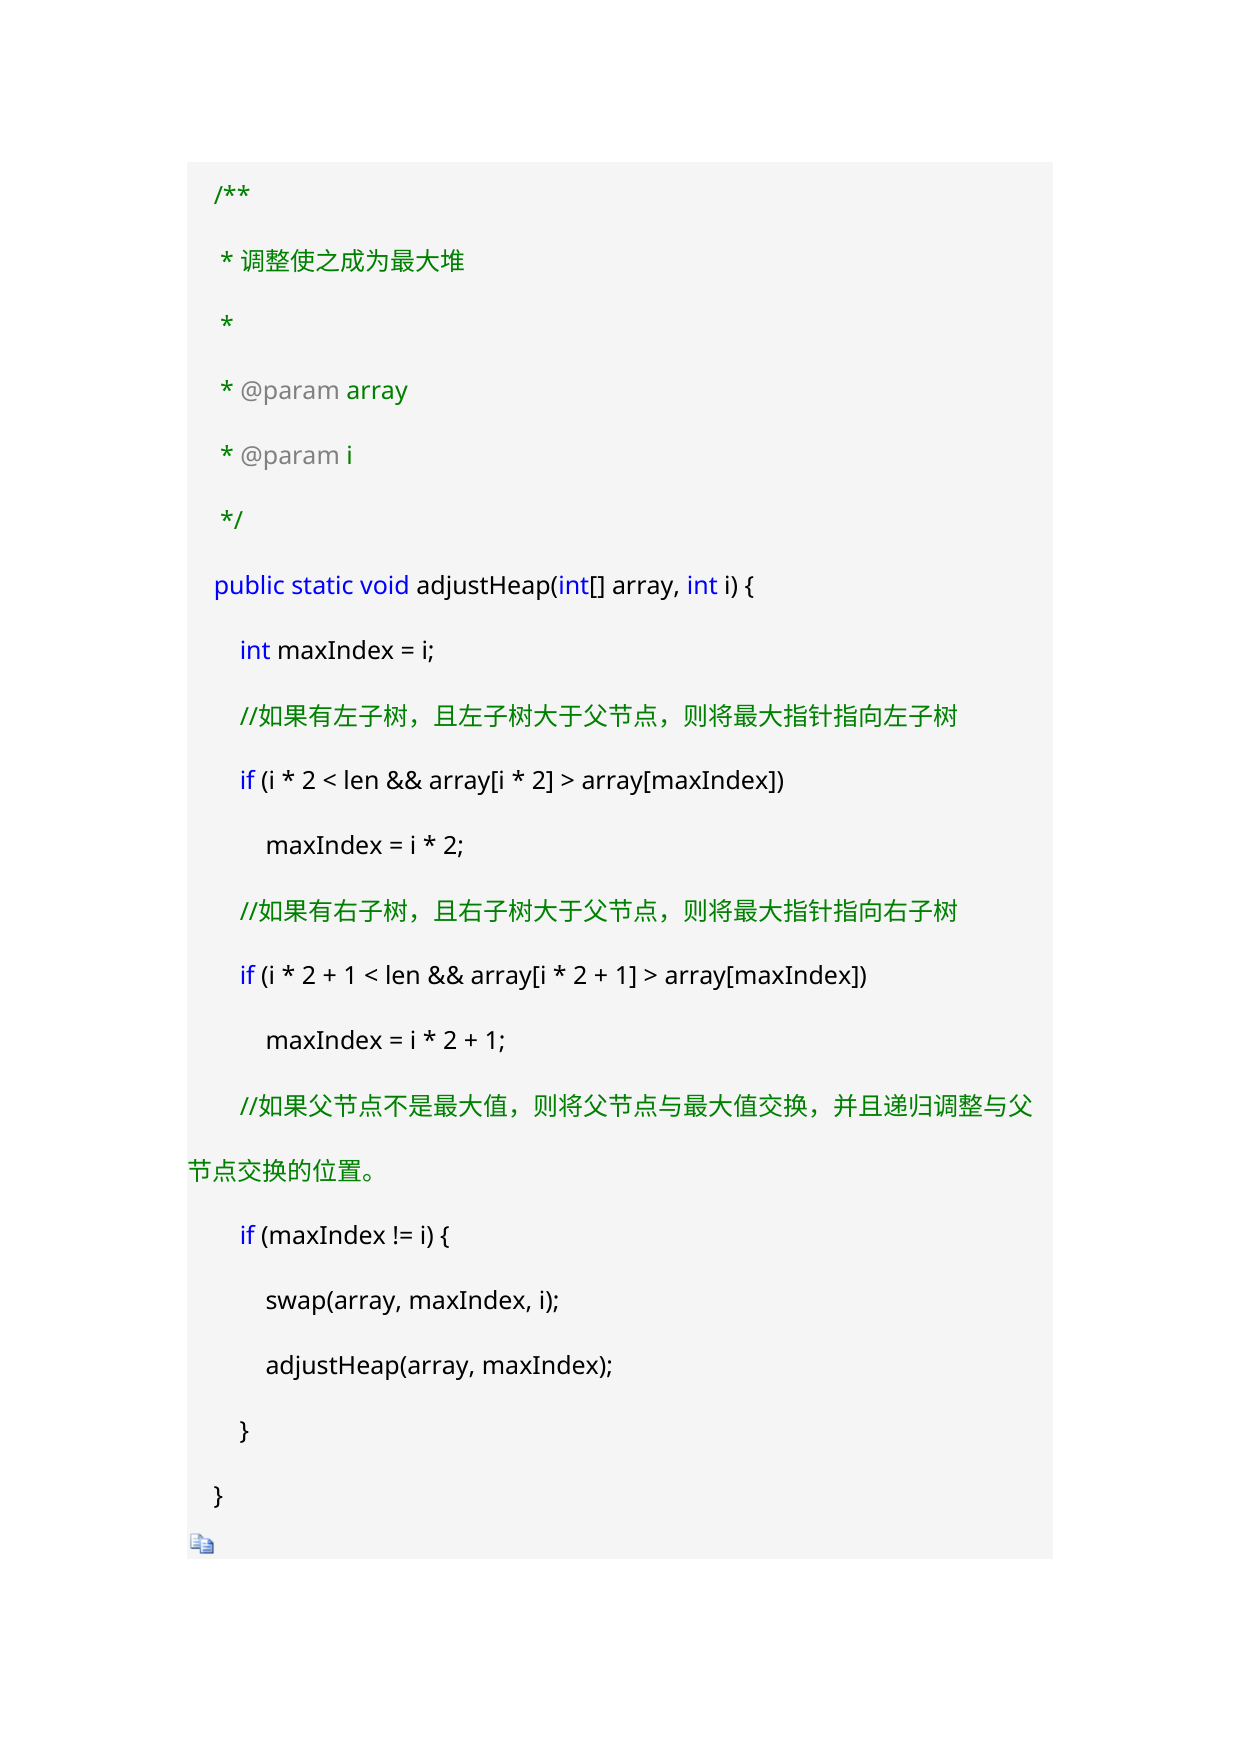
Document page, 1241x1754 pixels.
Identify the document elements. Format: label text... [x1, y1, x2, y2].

text } [187, 1462, 1053, 1527]
text swap(array, maxIndex, i); [187, 1267, 1053, 1332]
text if (maxIndex != i) { [187, 1202, 1053, 1267]
text if (i * 2 + 1 < len && array[i * 2 + 1] > array[maxIndex]) [187, 942, 1053, 1007]
text int maxIndex = i; [187, 617, 1053, 682]
text * 调整使之成为最大堆 [187, 227, 1053, 292]
text } [187, 1397, 1053, 1462]
text * [187, 292, 1053, 357]
text * @param array [187, 357, 1053, 422]
text public static void adjustHeap(int[] array, int i) { [187, 552, 1053, 617]
text maxIndex = i * 2; [187, 812, 1053, 877]
text //如果父节点不是最大值，则将父节点与最大值交换，并且递归调整与父节点交换的位置。 [187, 1072, 1053, 1202]
text if (i * 2 < len && array[i * 2] > array[maxIndex]) [187, 747, 1053, 812]
text maxIndex = i * 2 + 1; [187, 1007, 1053, 1072]
text adjustHeap(array, maxIndex); [187, 1332, 1053, 1397]
text * @param i [187, 422, 1053, 487]
text //如果有左子树，且左子树大于父节点，则将最大指针指向左子树 [187, 682, 1053, 747]
text */ [187, 487, 1053, 552]
text //如果有右子树，且右子树大于父节点，则将最大指针指向右子树 [187, 877, 1053, 942]
text /** [187, 162, 1053, 227]
picture [187, 1527, 219, 1559]
